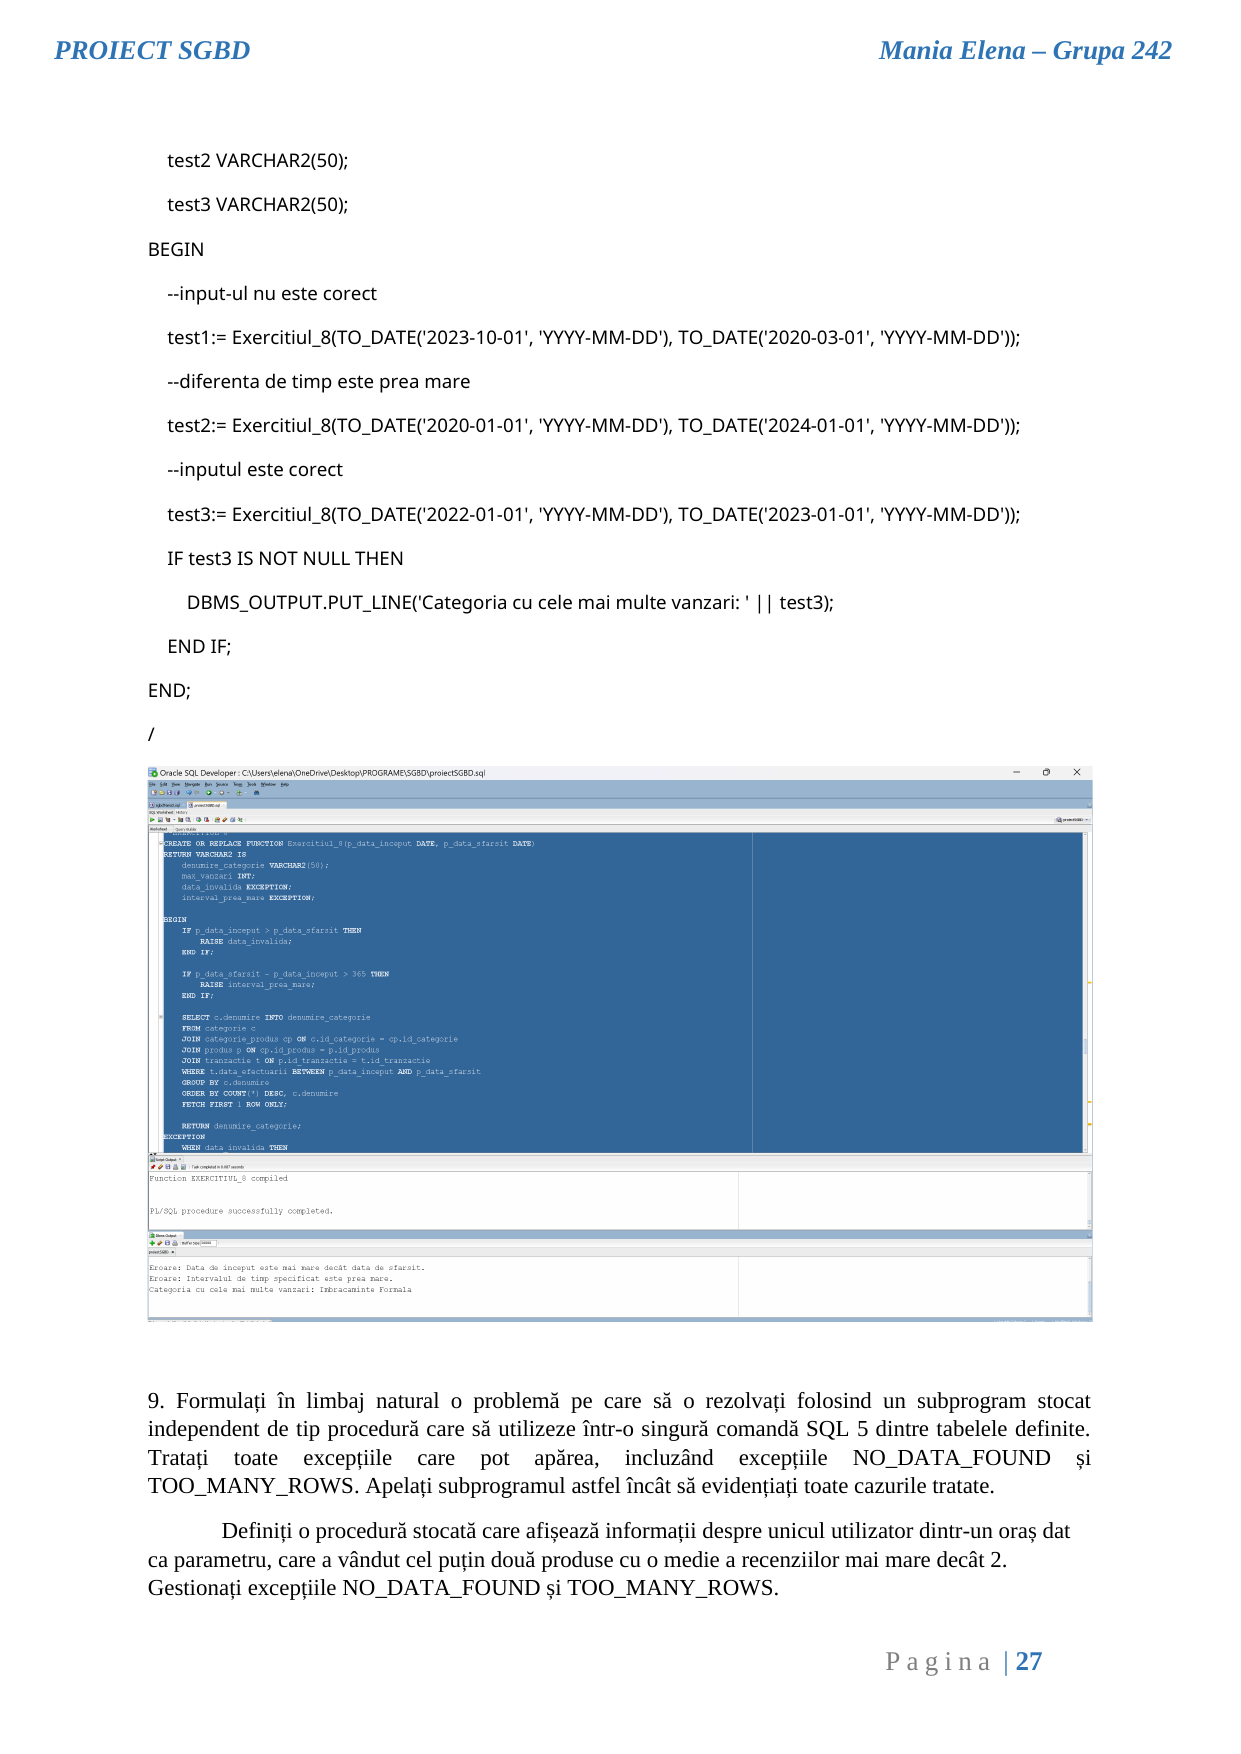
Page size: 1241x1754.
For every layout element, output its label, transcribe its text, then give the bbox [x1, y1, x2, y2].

text test3 VARCHAR2(50); [148, 192, 1093, 217]
text test1:= Exercitiul_8(TO_DATE('2023-10-01', 'YYYY-MM-DD'), TO_DATE('2020-03-01', 'YYYY-MM-DD')); [148, 324, 1093, 350]
text --input-ul nu este corect [148, 280, 1093, 306]
text --inputul este corect [148, 457, 1093, 482]
text DBMS_OUTPUT.PUT_LINE('Categoria cu cele mai multe vanzari: ' || test3); [148, 589, 1093, 615]
text IF test3 IS NOT NULL THEN [148, 545, 1093, 571]
text test2 VARCHAR2(50); [148, 148, 1093, 173]
text --diferenta de timp este prea mare [148, 368, 1093, 394]
text test2:= Exercitiul_8(TO_DATE('2020-01-01', 'YYYY-MM-DD'), TO_DATE('2024-01-01', 'YYYY-MM-DD')); [148, 413, 1093, 438]
text END IF; [148, 633, 1093, 659]
text test3:= Exercitiul_8(TO_DATE('2022-01-01', 'YYYY-MM-DD'), TO_DATE('2023-01-01', 'YYYY-MM-DD')); [148, 501, 1093, 526]
text Definiți o procedură stocată care afișează informații despre unicul utilizator dintr-un oraș dat ca parametru, care a vândut cel puțin două produse cu o medie a recenziilor mai mare decât 2. Gestionați excepțiile NO_DATA_FOUND și TOO_MANY_ROWS. [148, 1517, 1093, 1601]
text / [148, 722, 1093, 747]
text 9. Formulați în limbaj natural o problemă pe care să o rezolvați folosind un subprogram stocat independent de tip procedură care să utilizeze într-o singură comandă SQL 5 dintre tabelele definite. Tratați toate excepțiile care pot apărea, incluzând excepțiile NO_DATA_FOUND și TOO_MANY_ROWS. Apelați subprogramul astfel încât să evidențiați toate cazurile tratate. [148, 1387, 1093, 1498]
text BEGIN [148, 236, 1093, 261]
text END; [148, 678, 1093, 703]
picture [147, 766, 1093, 1322]
